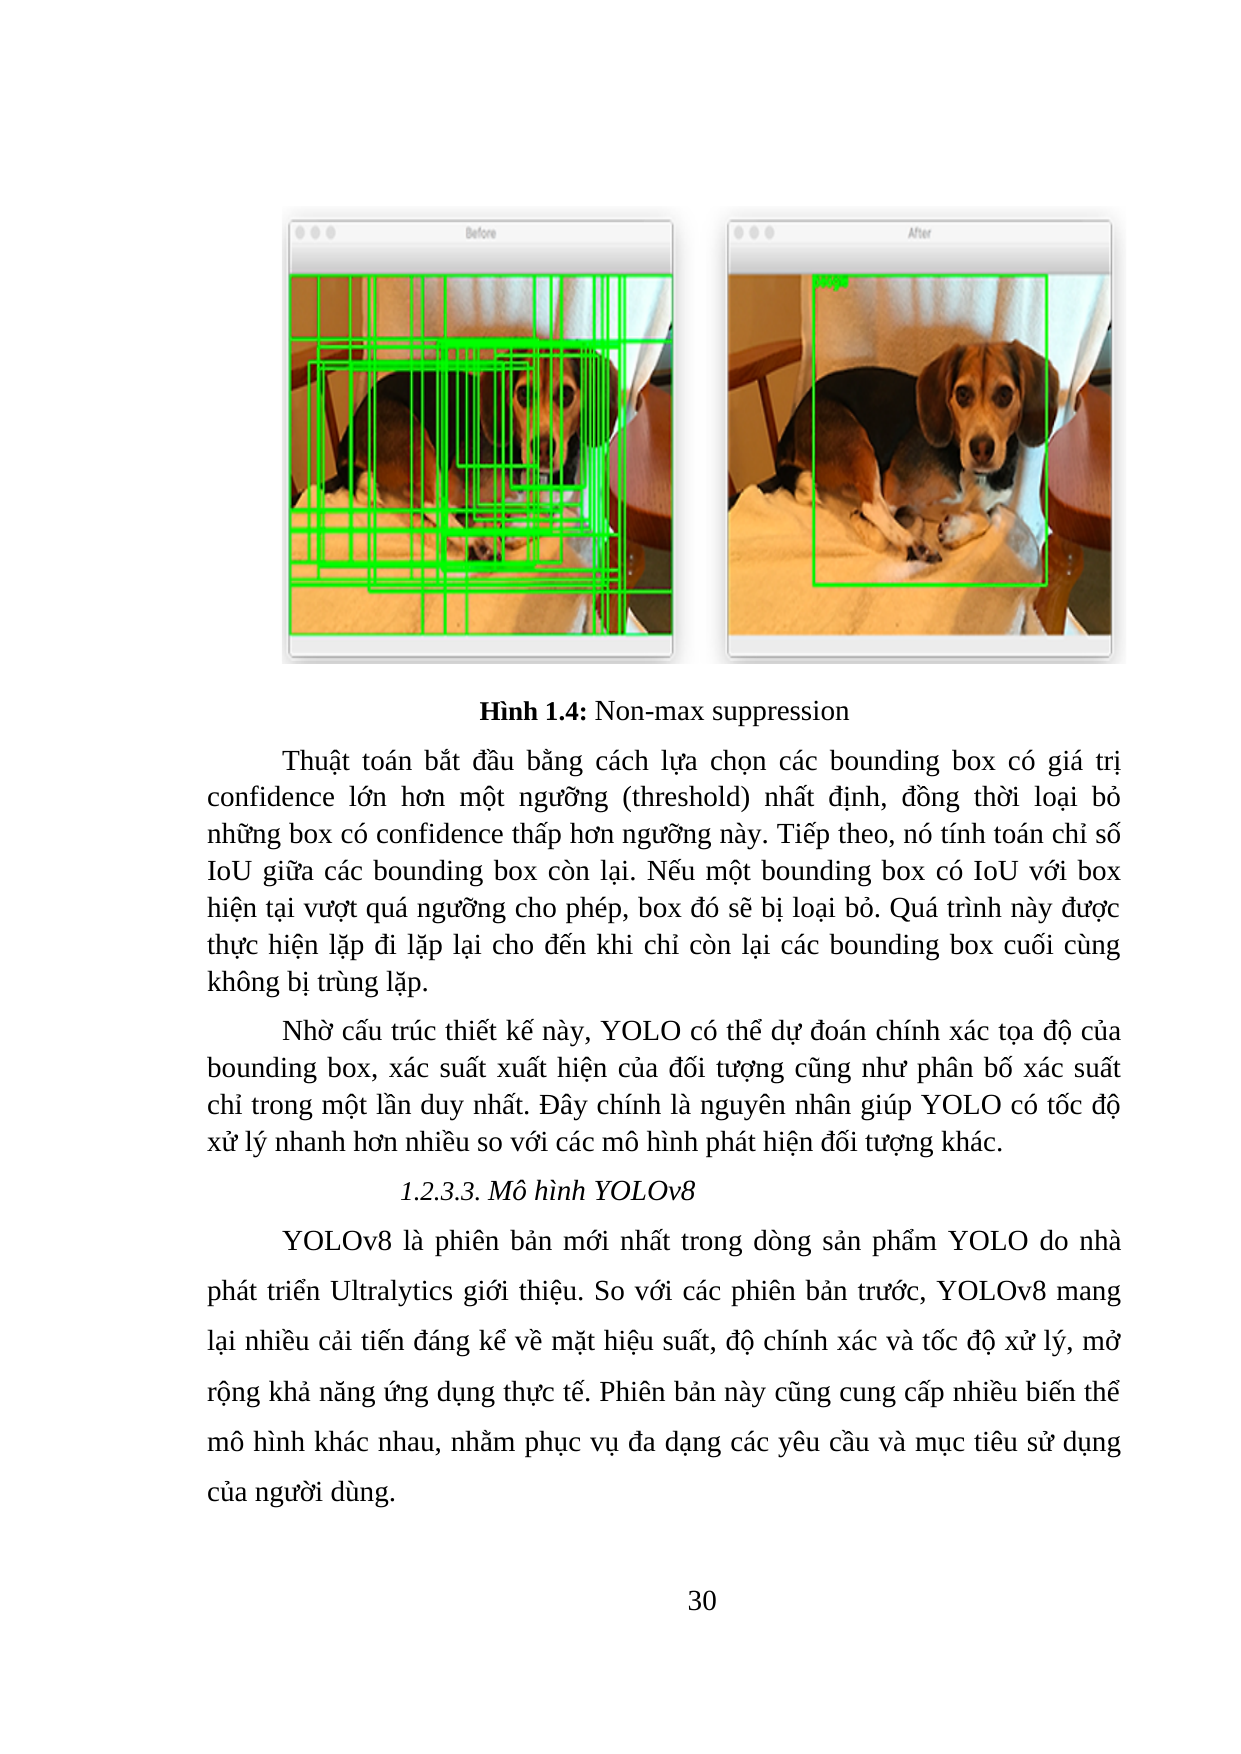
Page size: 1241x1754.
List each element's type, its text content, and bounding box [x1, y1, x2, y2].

picture [281, 206, 1127, 664]
subtitle Mô hình YOLOv8 [325, 1173, 1122, 1207]
text Thuật toán bắt đầu bằng cách lựa chọn các bounding box có giá trị confidence lớn hơn một ngưỡng (threshold) nhất định, đồng thời loại bỏ những box có confidence thấp hơn ngưỡng này. Tiếp theo, nó tính toán chỉ số IoU giữa các bounding box còn lại. Nếu một bounding box có IoU với box hiện tại vượt quá ngưỡng cho phép, box đó sẽ bị loại bỏ. Quá trình này được thực hiện lặp đi lặp lại cho đến khi chỉ còn lại các bounding box cuối cùng không bị trùng lặp. [207, 743, 1122, 997]
text Nhờ cấu trúc thiết kế này, YOLO có thể dự đoán chính xác tọa độ của bounding box, xác suất xuất hiện của đối tượng cũng như phân bố xác suất chỉ trong một lần duy nhất. Đây chính là nguyên nhân giúp YOLO có tốc độ xử lý nhanh hơn nhiều so với các mô hình phát hiện đối tượng khác. [207, 1013, 1122, 1157]
text Non-max suppression [207, 693, 1122, 727]
text YOLOv8 là phiên bản mới nhất trong dòng sản phẩm YOLO do nhà phát triển Ultralytics giới thiệu. So với các phiên bản trước, YOLOv8 mang lại nhiều cải tiến đáng kể về mặt hiệu suất, độ chính xác và tốc độ xử lý, mở rộng khả năng ứng dụng thực tế. Phiên bản này cũng cung cấp nhiều biến thể mô hình khác nhau, nhằm phục vụ đa dạng các yêu cầu và mục tiêu sử dụng của người dùng. [207, 1223, 1122, 1508]
